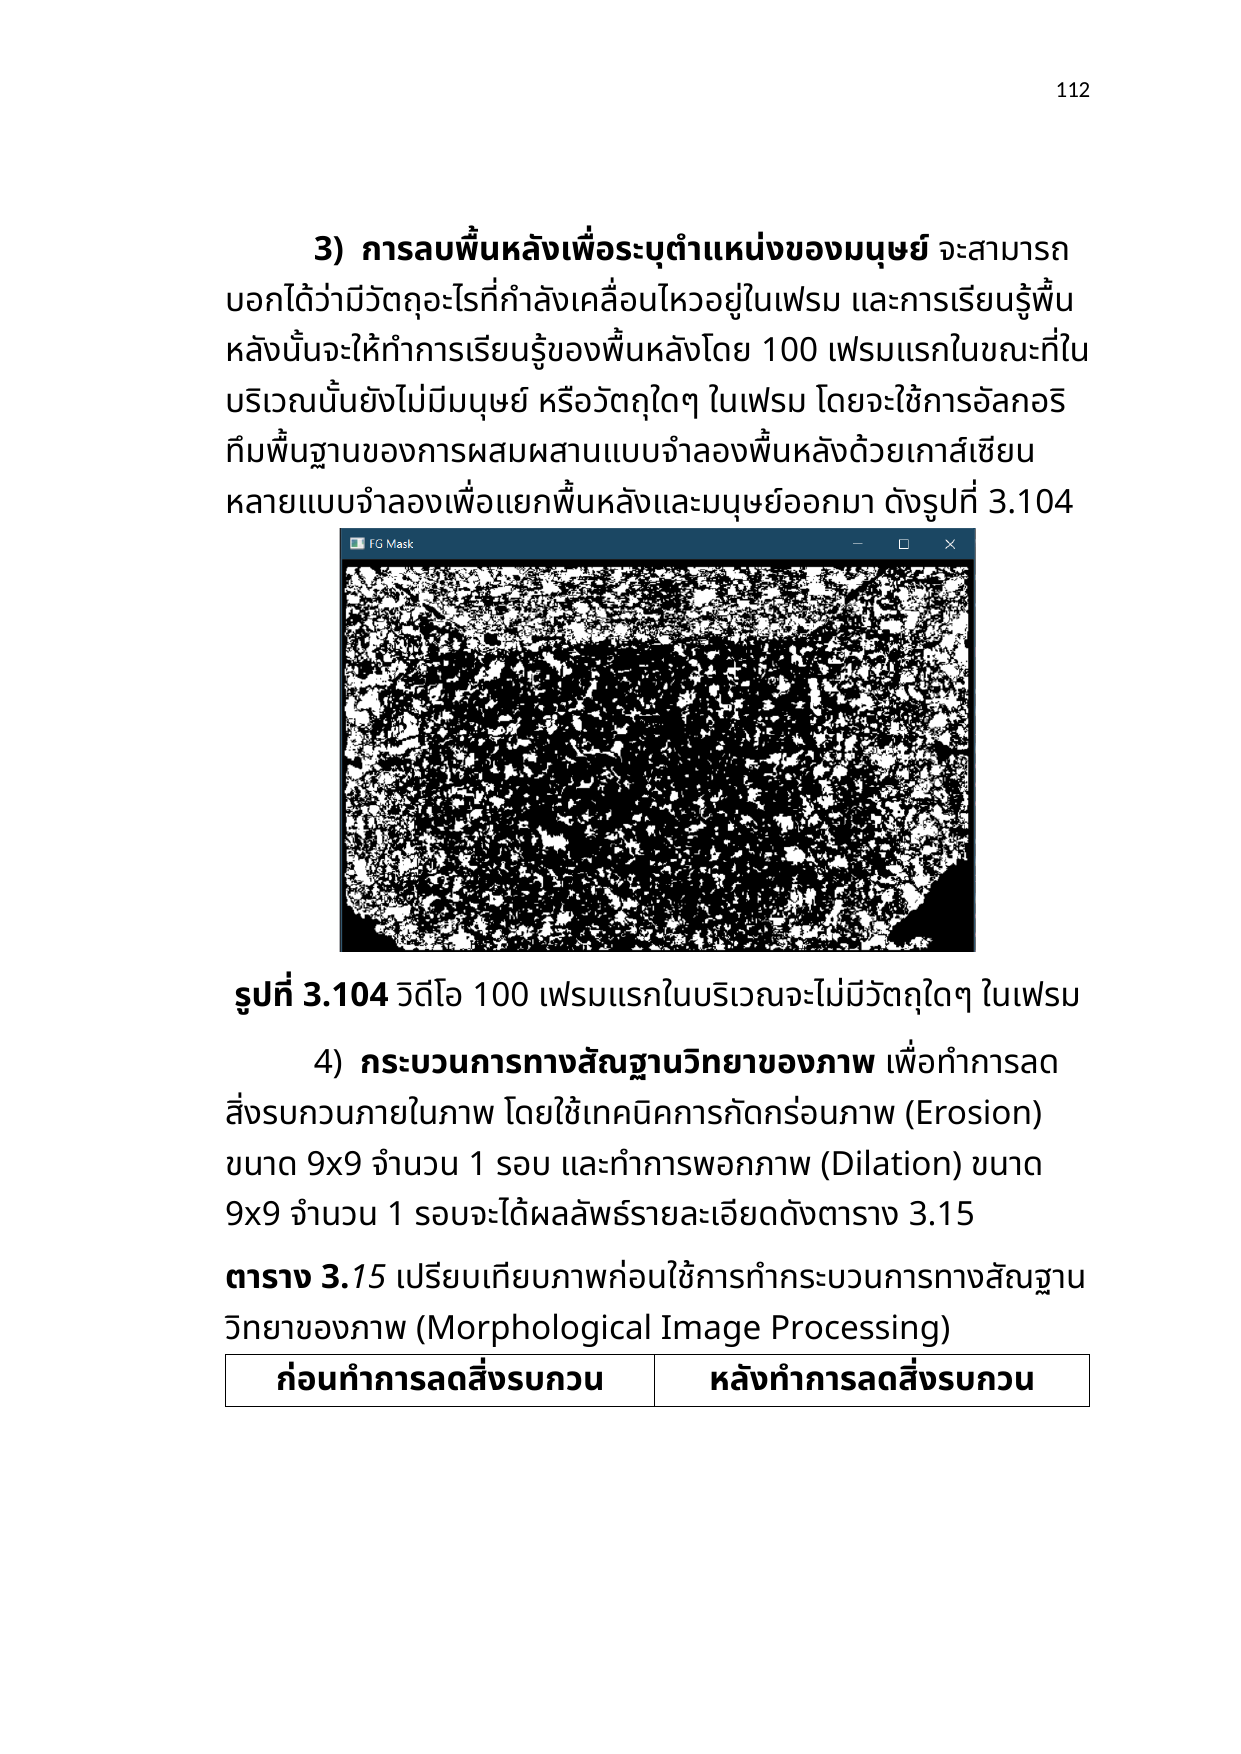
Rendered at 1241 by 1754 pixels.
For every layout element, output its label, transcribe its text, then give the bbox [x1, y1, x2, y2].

table_header หลังทำการลดสิ่งรบกวน [655, 1355, 1089, 1406]
table_header ก่อนทำการลดสิ่งรบกวน [226, 1355, 654, 1406]
text 3) การลบพื้นหลังเพื่อระบุตำแหน่งของมนุษย์ จะสามารถบอกได้ว่ามีวัตถุอะไรที่กำลังเคลื่อนไหวอยู่ในเฟรม และการเรียนรู้พื้นหลังนั้นจะให้ทำการเรียนรู้ของพื้นหลังโดย 100 เฟรมแรกในขณะที่ในบริเวณนั้นยังไม่มีมนุษย์ หรือวัตถุใดๆ ในเฟรม โดยจะใช้การอัลกอริทึมพื้นฐานของการผสมผสานแบบจำลองพื้นหลังด้วยเกาส์เซียนหลายแบบจำลองเพื่อแยกพื้นหลังและมนุษย์ออกมา ดังรูปที่ 3.104 [225, 225, 1090, 528]
text 4) กระบวนการทางสัณฐานวิทยาของภาพ เพื่อทำการลดสิ่งรบกวนภายในภาพ โดยใช้เทคนิคการกัดกร่อนภาพ (Erosion) ขนาด 9x9 จำนวน 1 รอบ และทำการพอกภาพ (Dilation) ขนาด 9x9 จำนวน 1 รอบจะได้ผลลัพธ์รายละเอียดดังตาราง 3.15 [225, 1038, 1090, 1241]
text ตาราง 3.15 เปรียบเทียบภาพก่อนใช้การทำกระบวนการทางสัณฐานวิทยาของภาพ (Morphological Image Processing) [225, 1253, 1090, 1354]
text รูปที่ 3.104 วิดีโอ 100 เฟรมแรกในบริเวณจะไม่มีวัตถุใดๆ ในเฟรม [225, 971, 1090, 1021]
picture [339, 528, 976, 952]
